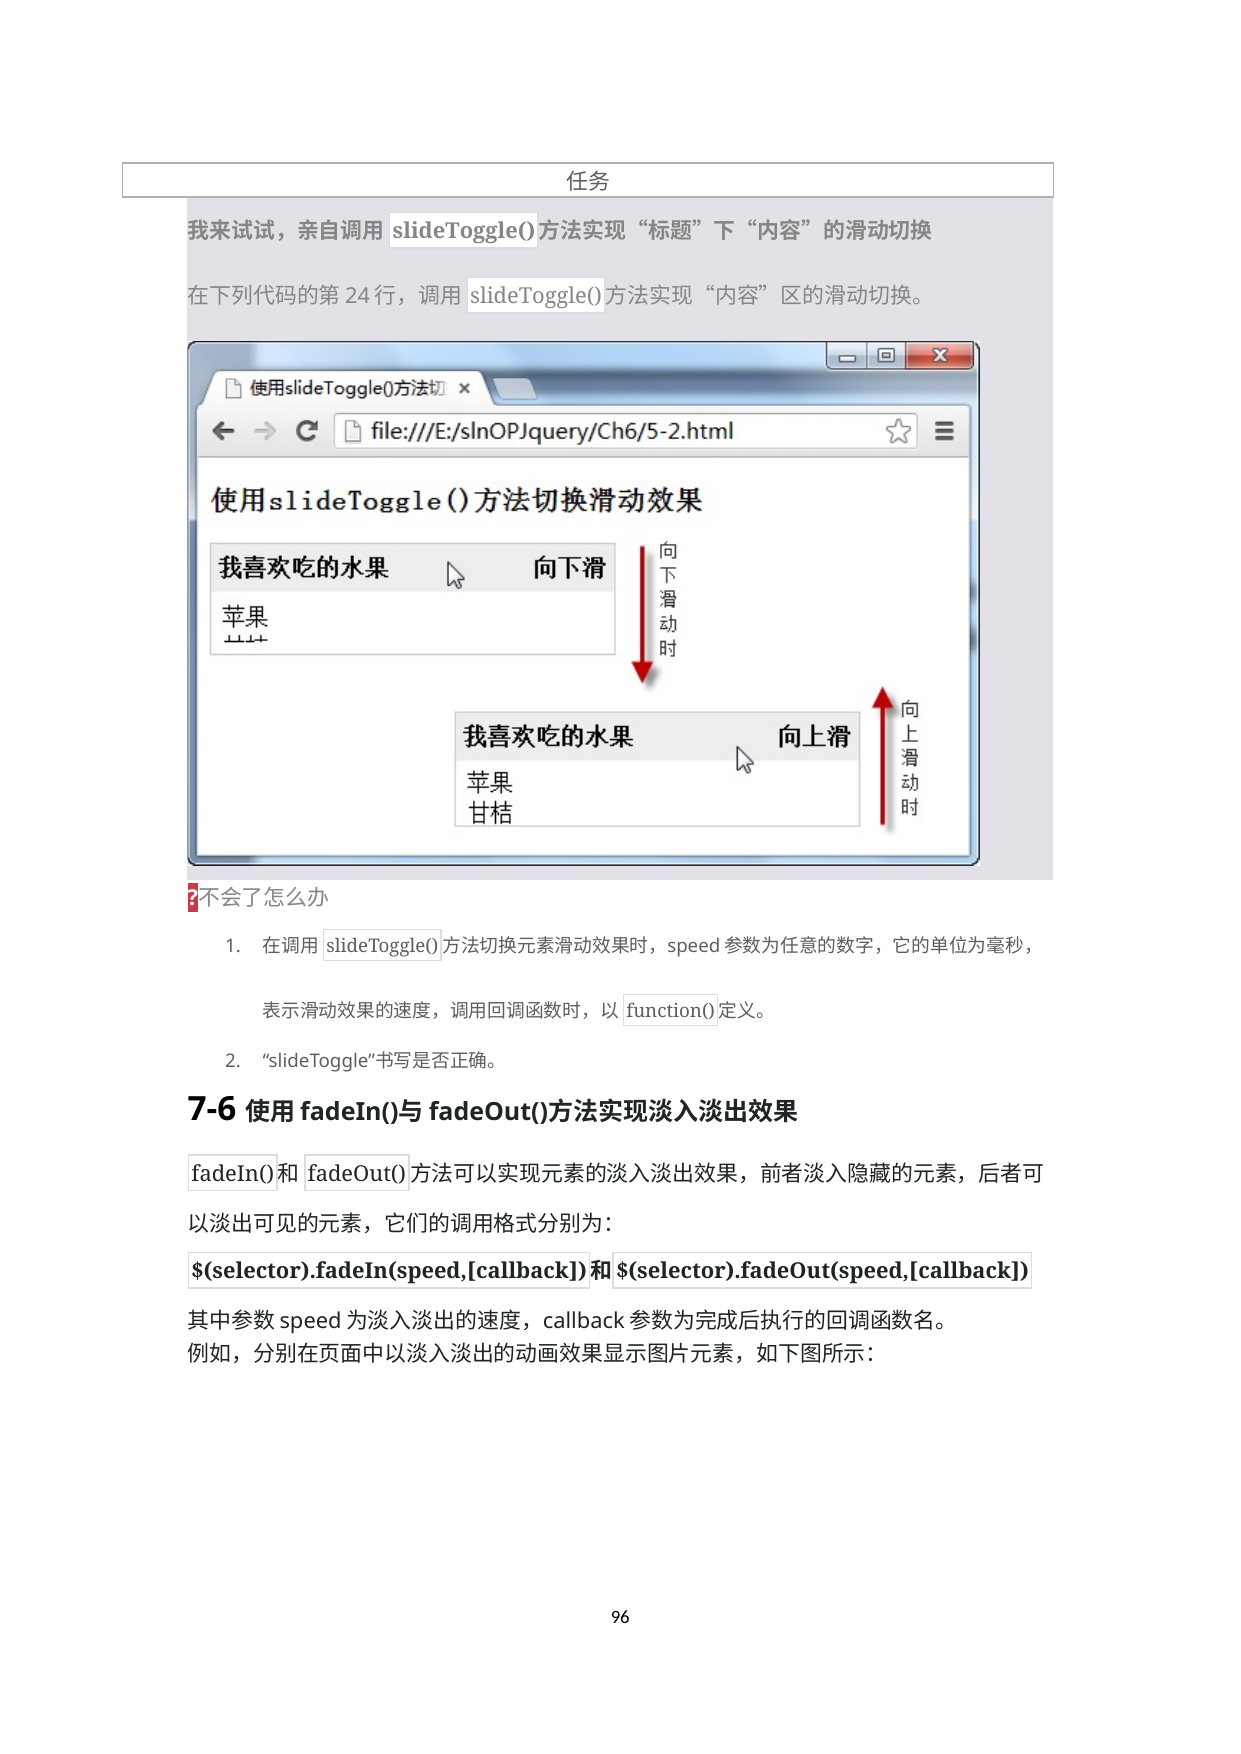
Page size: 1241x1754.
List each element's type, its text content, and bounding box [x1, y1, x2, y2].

text ?不会了怎么办 [187, 880, 1053, 913]
text 例如，分别在页面中以淡入淡出的动画效果显示图片元素，如下图所示： [187, 1335, 1053, 1368]
text 其中参数speed为淡入淡出的速度，callback参数为完成后执行的回调函数名。 [187, 1303, 1053, 1335]
picture [187, 341, 980, 866]
text 在下列代码的第24行，调用slideToggle()方法实现“内容”区的滑动切换。 [187, 263, 1053, 328]
text $(selector).fadeIn(speed,[callback])和$(selector).fadeOut(speed,[callback]) [187, 1238, 1053, 1303]
list 在调用slideToggle()方法切换元素滑动效果时，speed参数为任意的数字，它的单位为毫秒，表示滑动效果的速度，调用回调函数时，以function()定义。 [225, 913, 1053, 1043]
text fadeIn()和fadeOut()方法可以实现元素的淡入淡出效果，前者淡入隐藏的元素，后者可以淡出可见的元素，它们的调用格式分别为： [187, 1140, 1053, 1238]
subtitle 7-6 使用fadeIn()与fadeOut()方法实现淡入淡出效果 [187, 1075, 1053, 1140]
list “slideToggle”书写是否正确。 [225, 1043, 1053, 1075]
subtitle 任务 [123, 164, 1053, 196]
text 我来试试，亲自调用slideToggle()方法实现“标题”下“内容”的滑动切换 [187, 198, 1053, 263]
